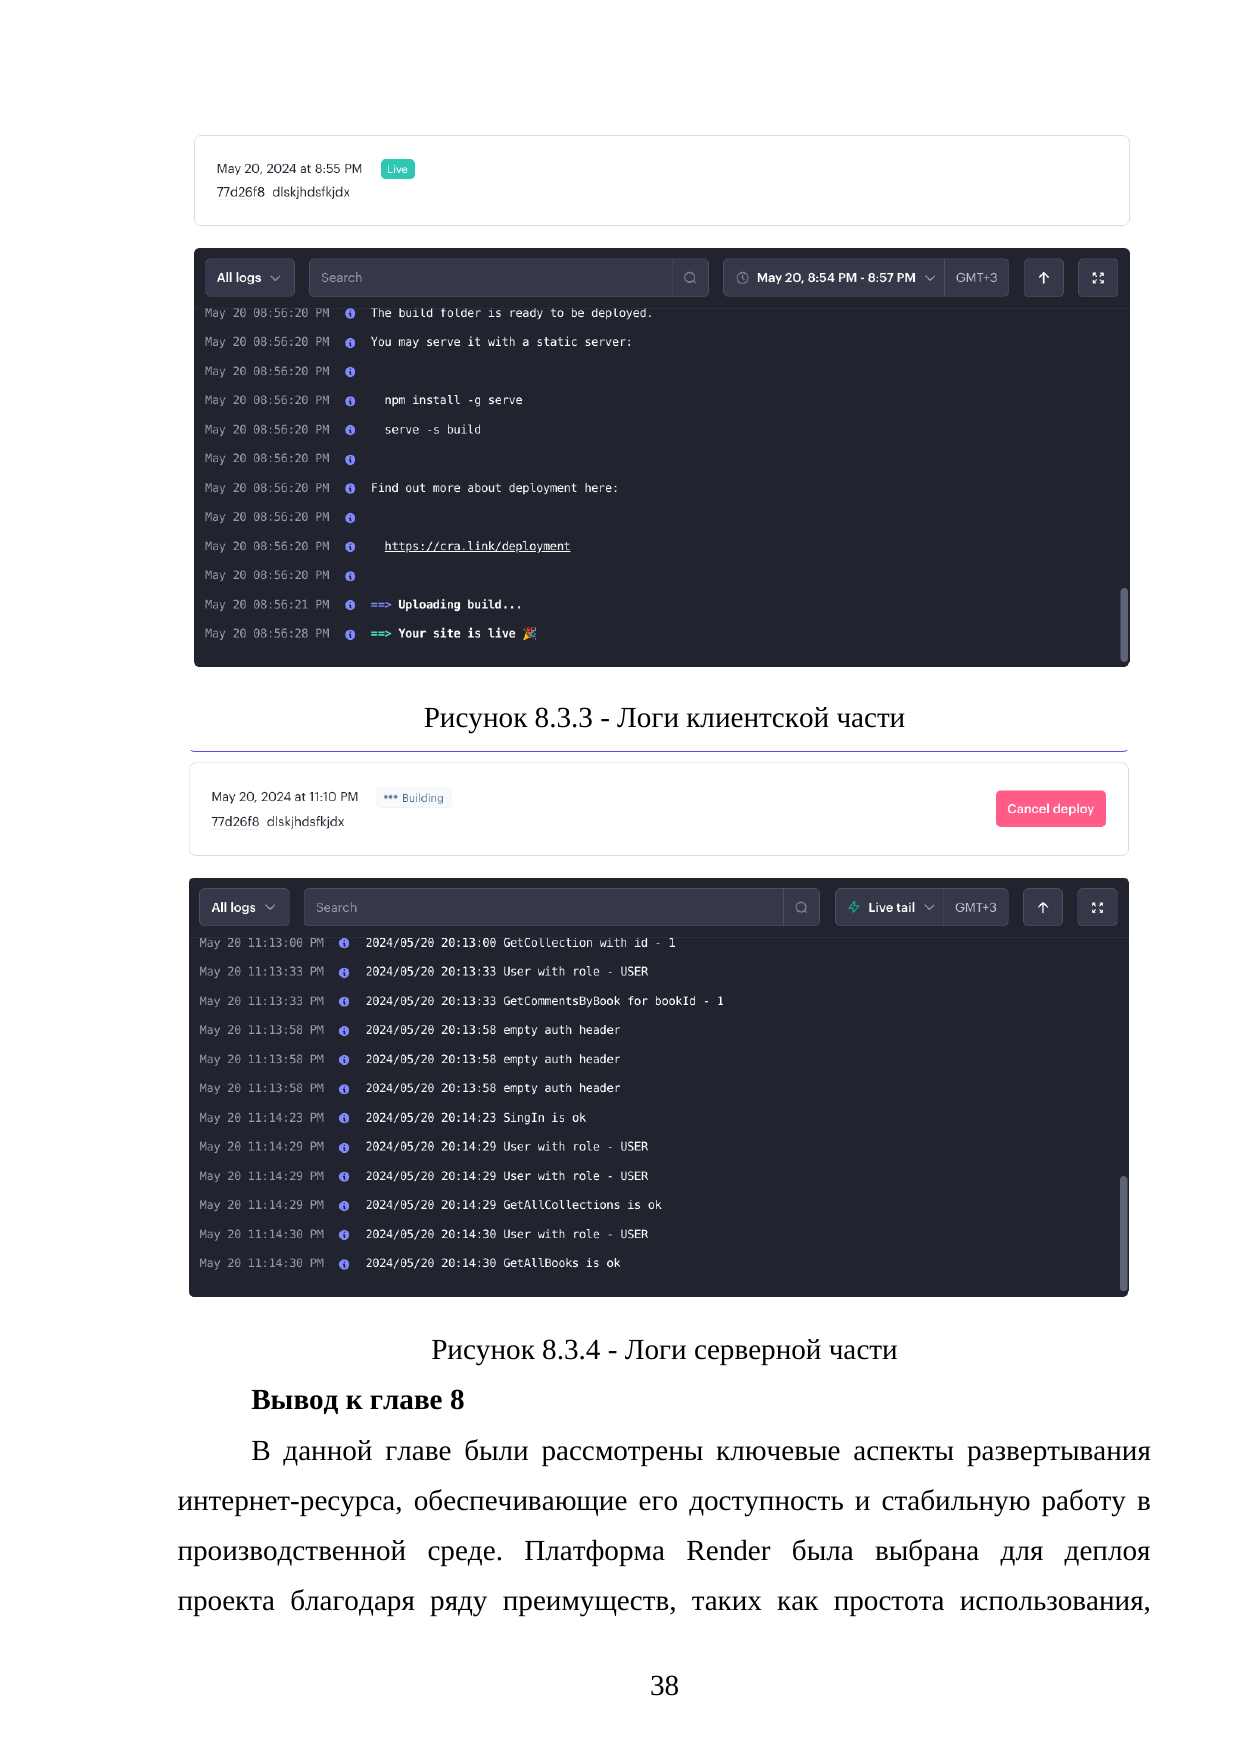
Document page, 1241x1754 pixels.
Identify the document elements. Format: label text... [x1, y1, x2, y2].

list Рисунок 8.3.4 - Логи серверной части [177, 1332, 1152, 1366]
picture [177, 750, 1152, 1316]
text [177, 1433, 1152, 1617]
subtitle Вывод к главе 8 [177, 1382, 1152, 1416]
list Рисунок 8.3.3 - Логи клиентской части [177, 700, 1152, 733]
picture [177, 118, 1152, 684]
